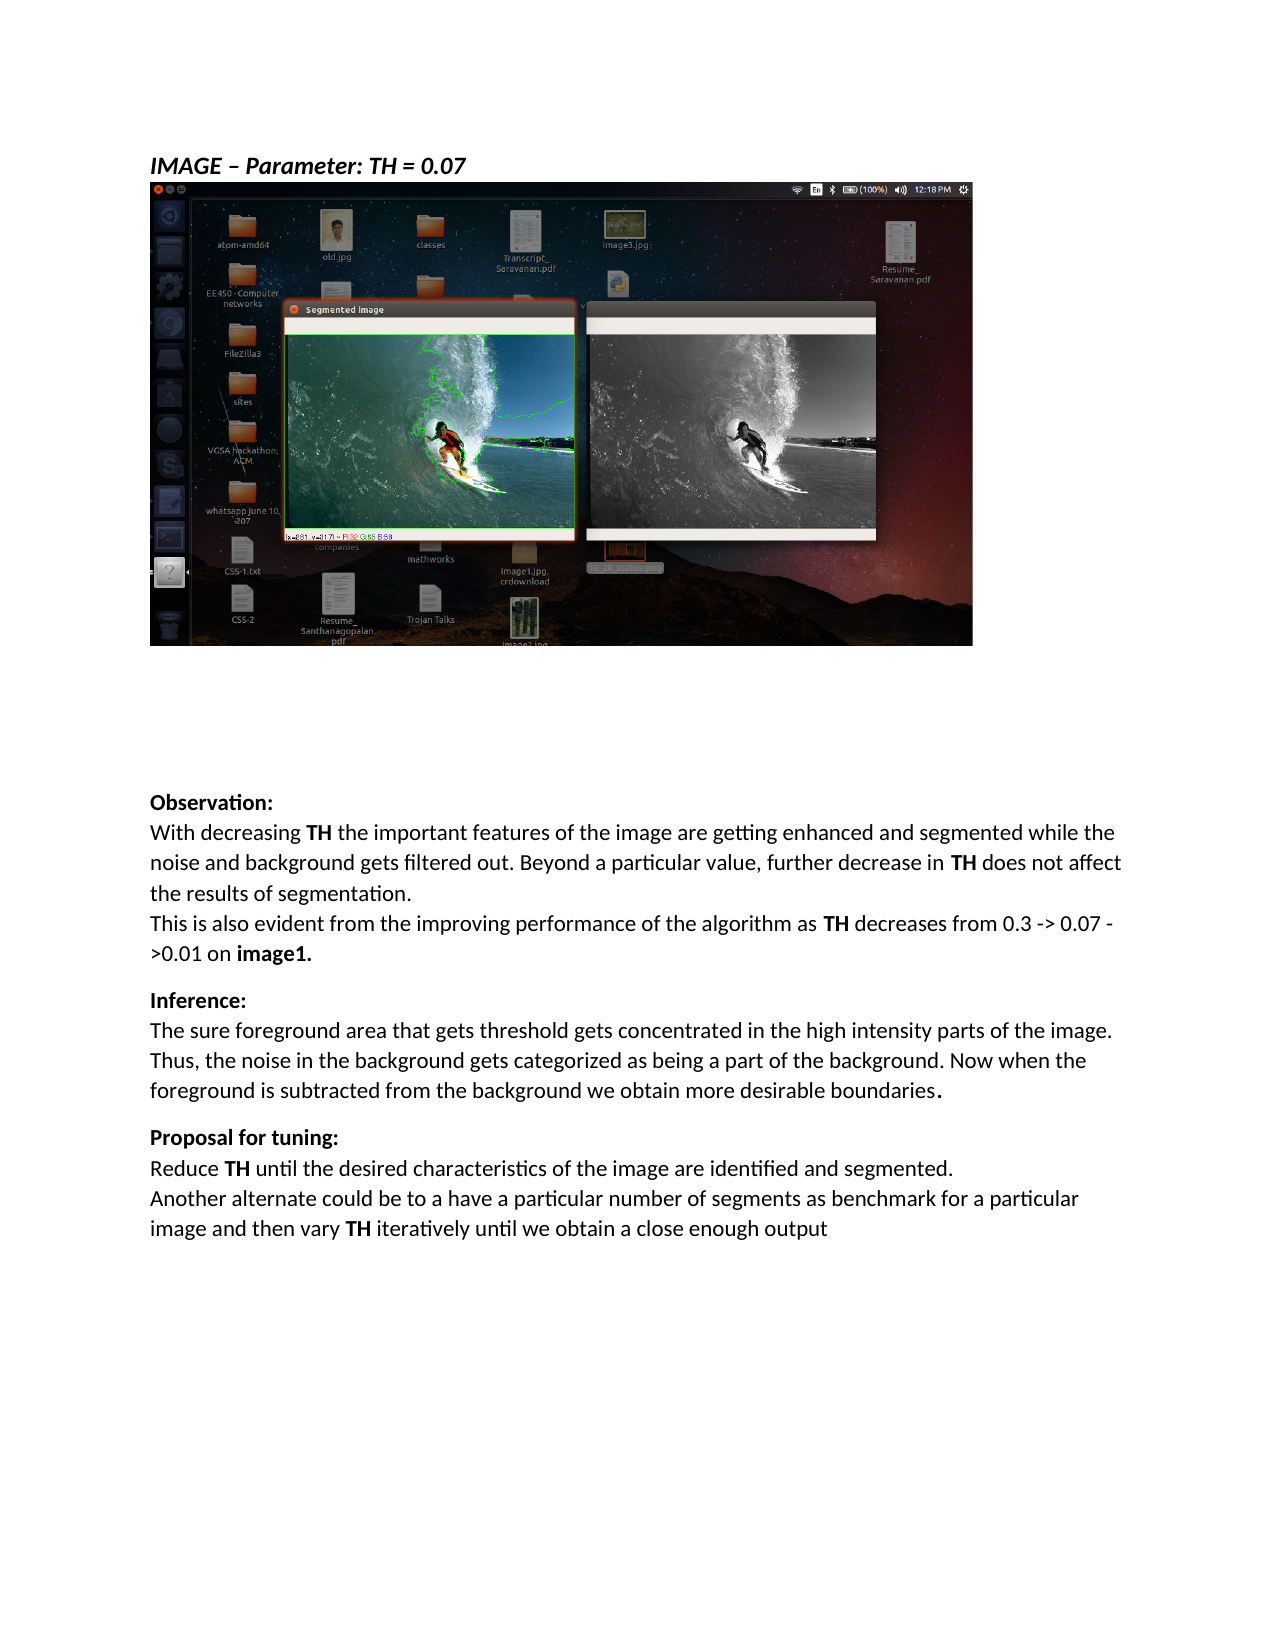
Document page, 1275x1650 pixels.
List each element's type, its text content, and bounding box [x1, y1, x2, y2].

picture [150, 182, 973, 646]
text Inference: The sure foreground area that gets threshold gets concentrated in the high intensity parts of the image. Thus, the noise in the background gets categorized as being a part of the background. Now when the foreground is subtracted from the background we obtain more desirable boundaries. [150, 986, 1125, 1104]
text Observation: With decreasing TH the important features of the image are getting enhanced and segmented while the noise and background gets filtered out. Beyond a particular value, further decrease in TH does not affect the results of segmentation. This is also evident from the improving performance of the algorithm as TH decreases from 0.3 -> 0.07 ->0.01 on image1. [150, 788, 1125, 967]
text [150, 150, 1125, 645]
text Proposal for tuning: Reduce TH until the desired characteristics of the image are identified and segmented. Another alternate could be to a have a particular number of segments as benchmark for a particular image and then vary TH iteratively until we obtain a close enough output [150, 1123, 1125, 1242]
